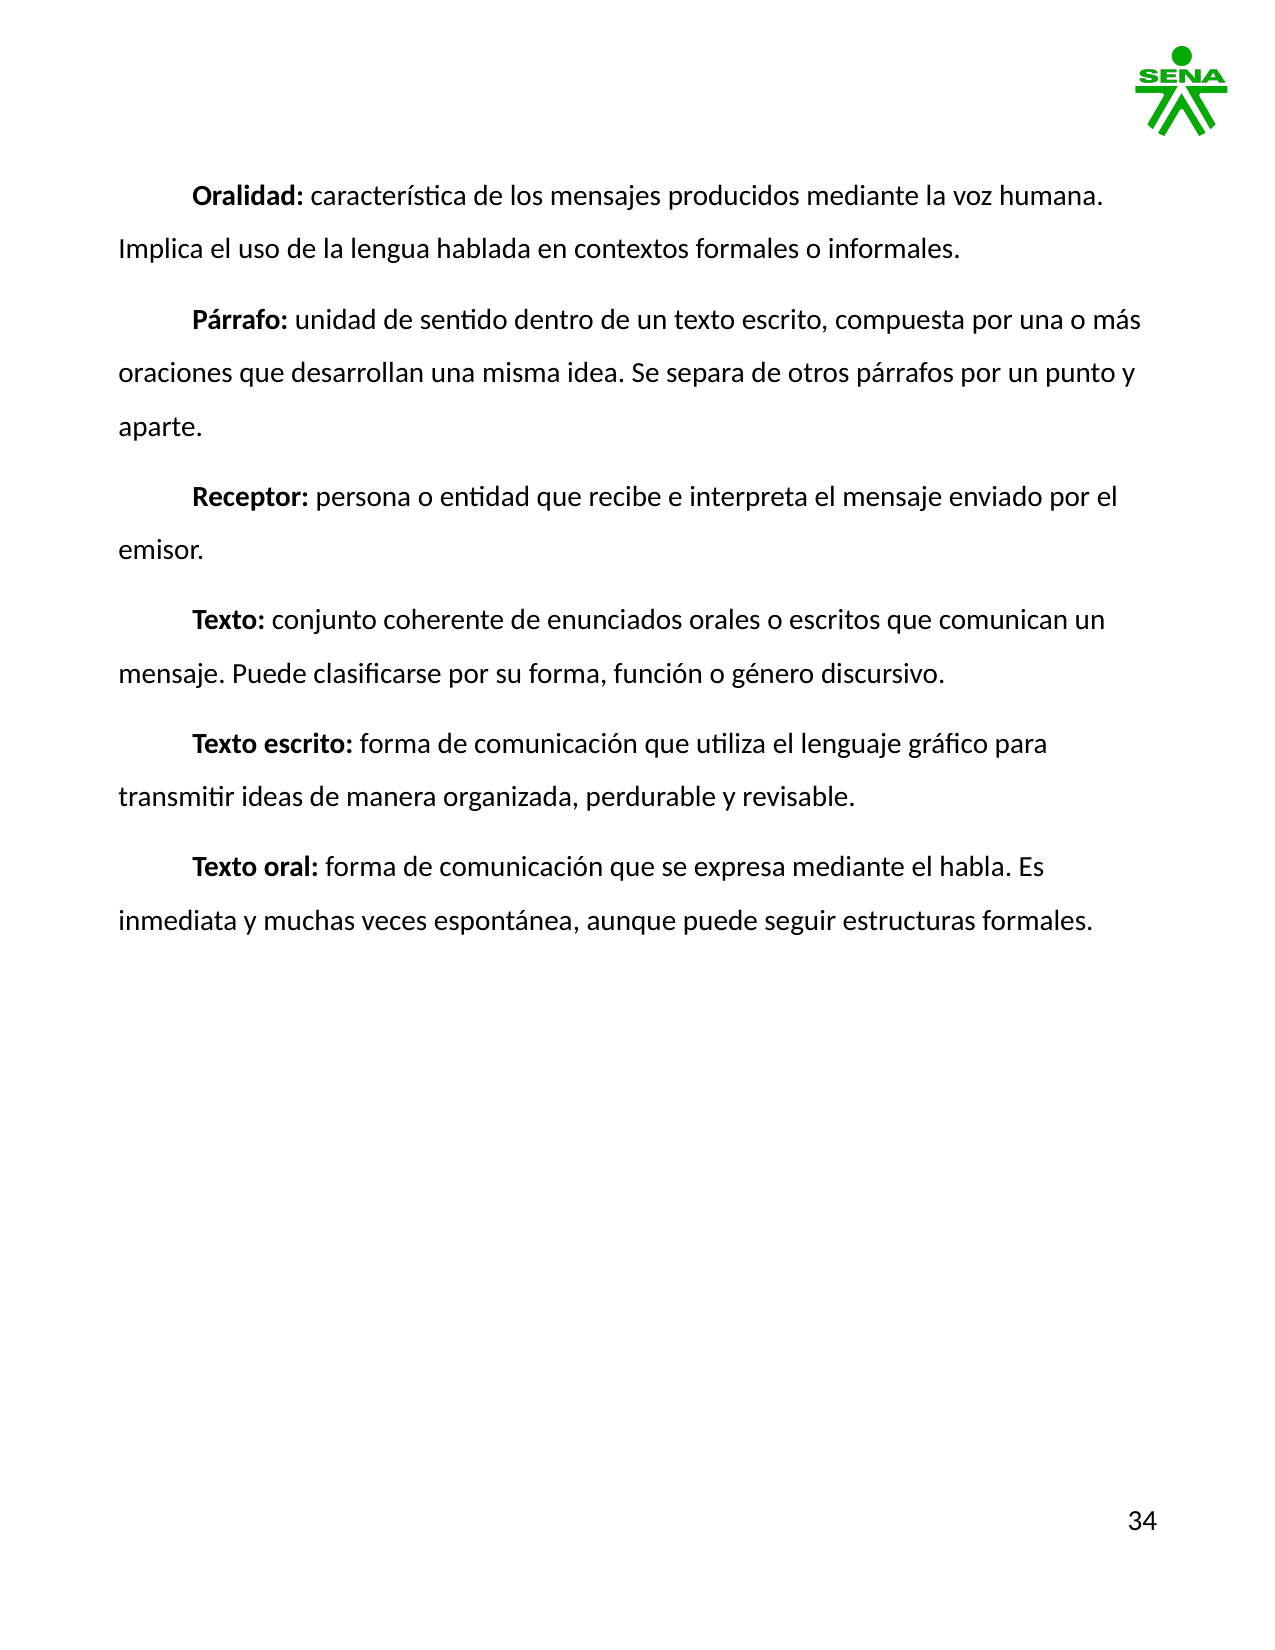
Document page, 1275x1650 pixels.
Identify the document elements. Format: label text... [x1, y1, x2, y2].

text Receptor: persona o entidad que recibe e interpreta el mensaje enviado por el emisor. [118, 478, 1157, 567]
picture [1135, 46, 1228, 136]
text Texto oral: forma de comunicación que se expresa mediante el habla. Es inmediata y muchas veces espontánea, aunque puede seguir estructuras formales. [118, 848, 1157, 937]
text Texto: conjunto coherente de enunciados orales o escritos que comunican un mensaje. Puede clasificarse por su forma, función o género discursivo. [118, 601, 1157, 690]
text Texto escrito: forma de comunicación que utiliza el lenguaje gráfico para transmitir ideas de manera organizada, perdurable y revisable. [118, 725, 1157, 814]
text Oralidad: característica de los mensajes producidos mediante la voz humana. Implica el uso de la lengua hablada en contextos formales o informales. [118, 177, 1157, 266]
text Párrafo: unidad de sentido dentro de un texto escrito, compuesta por una o más oraciones que desarrollan una misma idea. Se separa de otros párrafos por un punto y aparte. [118, 301, 1157, 443]
